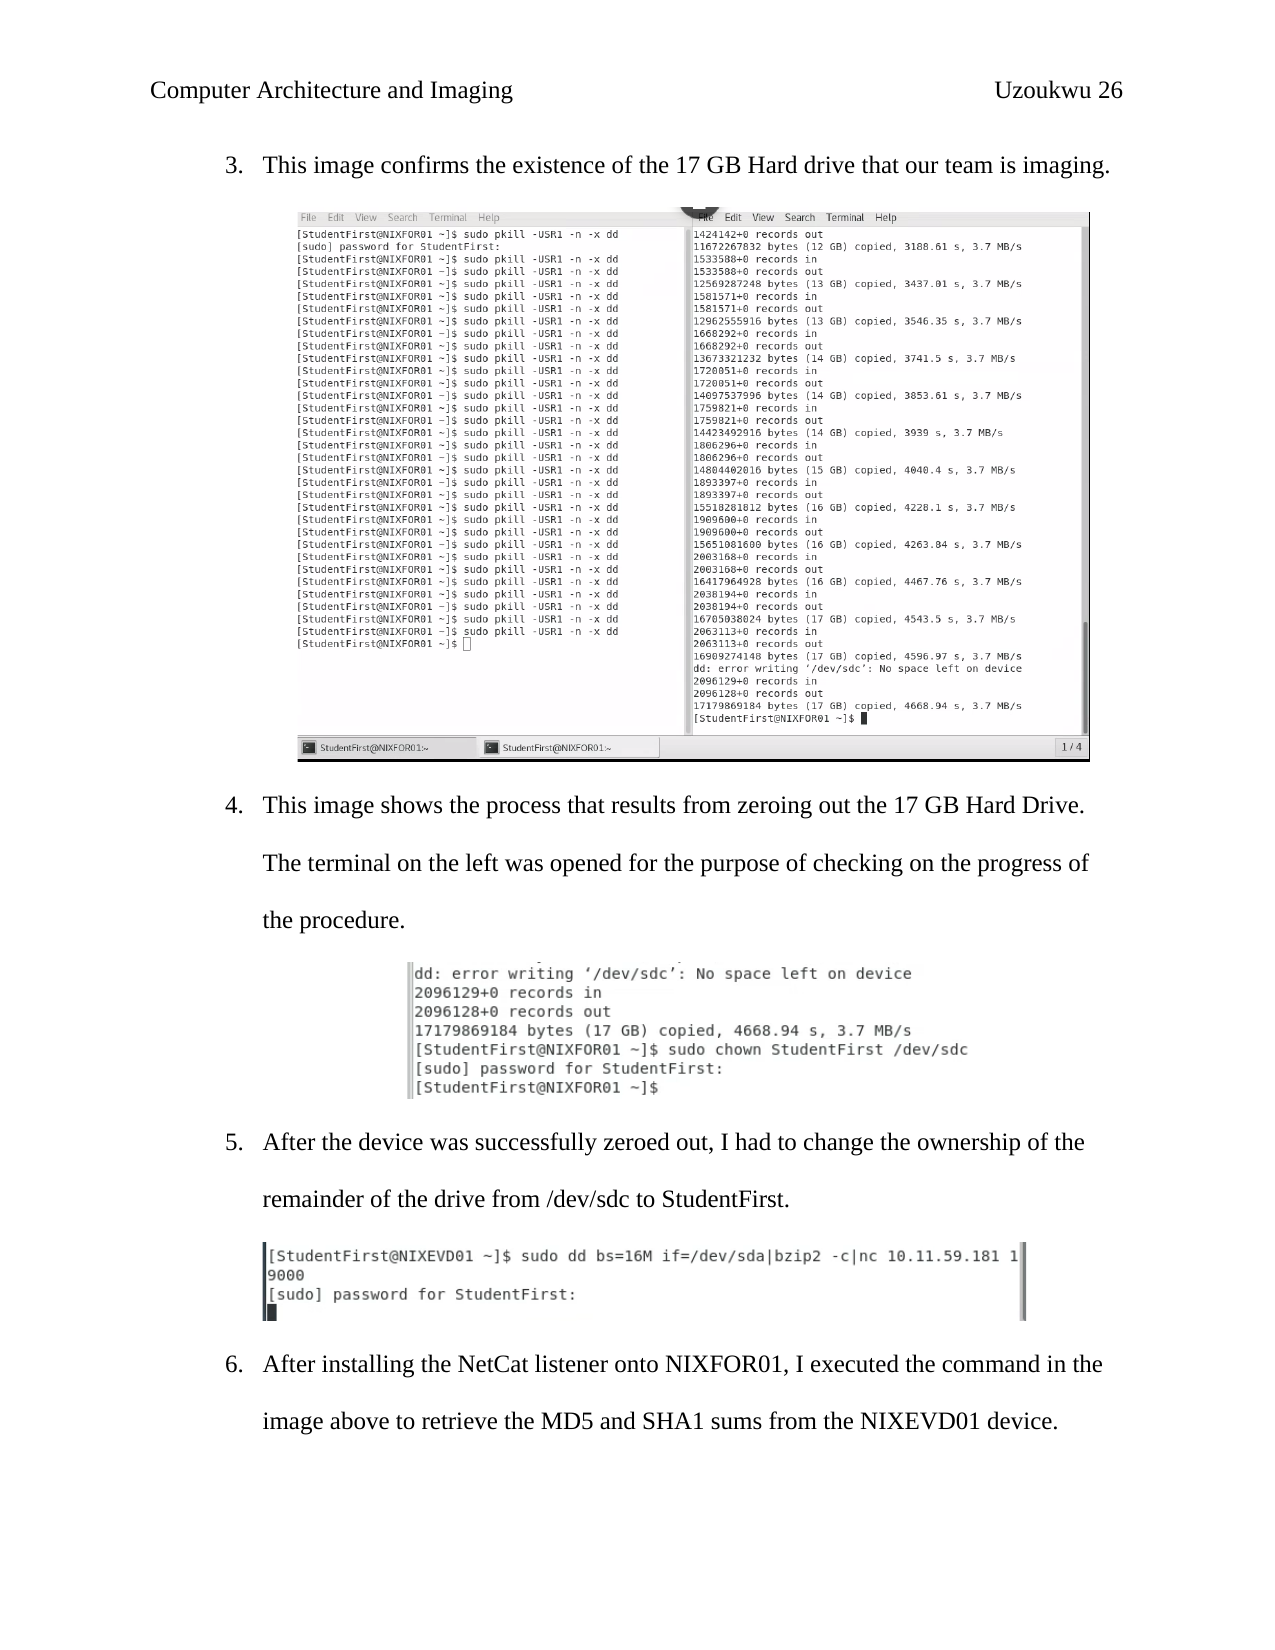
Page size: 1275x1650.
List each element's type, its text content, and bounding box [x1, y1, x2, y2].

picture [297, 207, 1090, 762]
list After installing the NetCat listener onto NIXFOR01, I executed the command in the image above to retrieve the MD5 and SHA1 sums from the NIXEVD01 device. [225, 1349, 1125, 1435]
list This image shows the process that results from zeroing out the 17 GB Hard Drive. The terminal on the left was opened for the purpose of checking on the progress of the procedure. [225, 790, 1125, 934]
list This image confirms the existence of the 17 GB Hard drive that our team is imaging. [225, 150, 1125, 179]
picture [407, 962, 981, 1099]
list After the device was successfully zeroed out, I had to change the ownership of the remainder of the drive from /dev/sdc to StudentFirst. [225, 1127, 1125, 1213]
picture [262, 1242, 1027, 1321]
